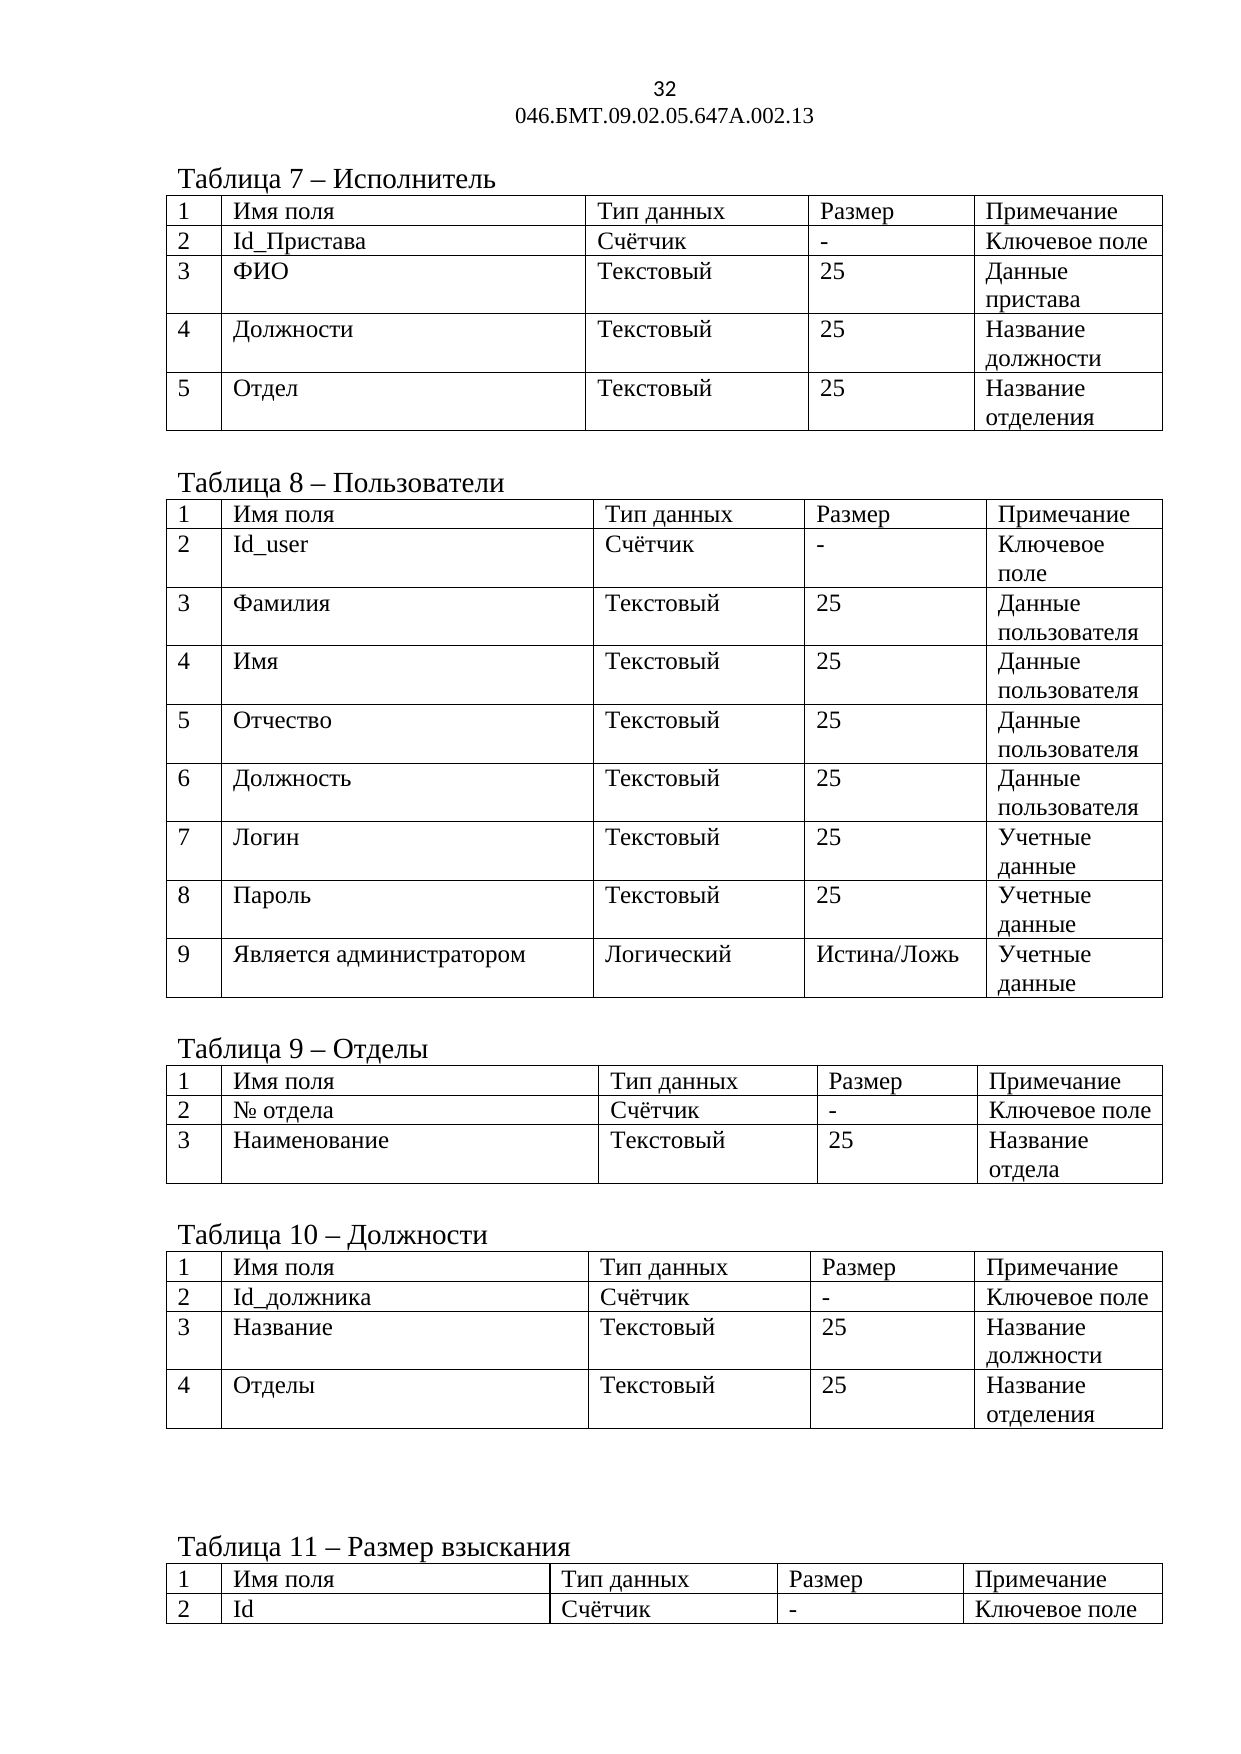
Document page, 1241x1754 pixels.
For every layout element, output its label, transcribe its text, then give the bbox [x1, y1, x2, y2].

text Таблица 11 – Размер взыскания [177, 1529, 1152, 1563]
table_cell Должности [222, 314, 585, 372]
table_cell Текстовый [599, 1125, 817, 1183]
table_cell Название должности [975, 314, 1162, 372]
table_cell Должность [222, 764, 593, 821]
table_cell Ключевое поле [987, 529, 1162, 587]
table_cell Счётчик [586, 226, 808, 255]
table_cell Наименование [222, 1125, 598, 1183]
table_header Примечание [978, 1066, 1162, 1094]
table_header Имя поля [222, 1066, 598, 1094]
table_cell Учетные данные [987, 881, 1162, 938]
table_cell Данные пристава [975, 256, 1162, 313]
table_cell Ключевое поле [975, 226, 1162, 255]
table_cell Id_должника [222, 1282, 588, 1311]
table_cell Счётчик [551, 1594, 777, 1622]
table_header Тип данных [586, 196, 808, 225]
table_cell Ключевое поле [975, 1282, 1162, 1311]
table_cell Текстовый [594, 822, 804, 879]
table_cell 25 [805, 764, 986, 821]
table_cell 2 [167, 226, 221, 255]
table_cell Id [222, 1594, 549, 1622]
table_cell Текстовый [594, 881, 804, 938]
table_header 1 [167, 1066, 221, 1094]
table_cell 4 [167, 314, 221, 372]
table_cell Название [222, 1312, 588, 1369]
table_header Примечание [987, 500, 1162, 528]
table_cell Текстовый [594, 764, 804, 821]
table_cell Id_user [222, 529, 593, 587]
table_cell 25 [811, 1370, 974, 1428]
text Таблица 8 – Пользователи [177, 465, 1152, 498]
table_cell Текстовый [589, 1312, 810, 1369]
table_cell Текстовый [594, 588, 804, 645]
table_cell 25 [805, 822, 986, 879]
table_cell Текстовый [594, 646, 804, 704]
table_cell Данные пользователя [987, 764, 1162, 821]
table_header Тип данных [594, 500, 804, 528]
table_cell 6 [167, 764, 221, 821]
table_header Размер [811, 1252, 974, 1281]
table_cell Отчество [222, 705, 593, 762]
table_cell Название должности [975, 1312, 1162, 1369]
table_cell - [809, 226, 974, 255]
table_cell 5 [167, 705, 221, 762]
table_cell Логин [222, 822, 593, 879]
table_cell Фамилия [222, 588, 593, 645]
table_cell Текстовый [594, 705, 804, 762]
table_header Тип данных [599, 1066, 817, 1094]
table_header Имя поля [222, 1564, 549, 1593]
table_cell 8 [167, 881, 221, 938]
table_header Имя поля [222, 1252, 588, 1281]
table_cell 25 [809, 314, 974, 372]
table_cell 7 [167, 822, 221, 879]
table_cell 2 [167, 529, 221, 587]
table_cell Счётчик [589, 1282, 810, 1311]
table_header 1 [167, 1564, 221, 1593]
table_cell 25 [809, 373, 974, 430]
table_cell Название отдела [978, 1125, 1162, 1183]
table_cell 4 [167, 646, 221, 704]
table_cell 2 [167, 1282, 221, 1311]
table_cell 25 [805, 705, 986, 762]
table_cell 4 [167, 1370, 221, 1428]
table_cell 25 [805, 588, 986, 645]
table_cell Является администратором [222, 939, 593, 997]
table_cell 5 [167, 373, 221, 430]
table_cell Id_Пристава [222, 226, 585, 255]
table_cell ФИО [222, 256, 585, 313]
table_cell Счётчик [599, 1096, 817, 1124]
table_cell 3 [167, 256, 221, 313]
table_header Размер [818, 1066, 977, 1094]
table_cell Имя [222, 646, 593, 704]
table_header Тип данных [551, 1564, 777, 1593]
table_cell 2 [167, 1096, 221, 1124]
table_cell Отделы [222, 1370, 588, 1428]
table_cell Текстовый [586, 256, 808, 313]
table_cell 25 [811, 1312, 974, 1369]
table_cell - [805, 529, 986, 587]
table_header Примечание [964, 1564, 1162, 1593]
text Таблица 10 – Должности [177, 1217, 1152, 1251]
table_header Имя поля [222, 500, 593, 528]
table_cell 25 [805, 881, 986, 938]
table_cell Логический [594, 939, 804, 997]
table_header Примечание [975, 1252, 1162, 1281]
table_cell № отдела [222, 1096, 598, 1124]
table_header 1 [167, 196, 221, 225]
table_cell Текстовый [589, 1370, 810, 1428]
text Таблица 7 – Исполнитель [177, 162, 1152, 195]
table_cell Истина/Ложь [805, 939, 986, 997]
table_cell - [818, 1096, 977, 1124]
table_cell 3 [167, 1312, 221, 1369]
table_cell Отдел [222, 373, 585, 430]
table_header Размер [805, 500, 986, 528]
table_cell - [811, 1282, 974, 1311]
table_cell 25 [805, 646, 986, 704]
table_cell 3 [167, 1125, 221, 1183]
table_header 1 [167, 500, 221, 528]
table_header Имя поля [222, 196, 585, 225]
table_cell Данные пользователя [987, 705, 1162, 762]
table_header Тип данных [589, 1252, 810, 1281]
table_cell Текстовый [586, 314, 808, 372]
table_cell - [778, 1594, 963, 1622]
table_cell Счётчик [594, 529, 804, 587]
table_cell Название отделения [975, 1370, 1162, 1428]
table_cell 2 [167, 1594, 221, 1622]
table_cell Данные пользователя [987, 588, 1162, 645]
table_cell Текстовый [586, 373, 808, 430]
table_cell 25 [818, 1125, 977, 1183]
table_header 1 [167, 1252, 221, 1281]
table_cell Данные пользователя [987, 646, 1162, 704]
table_header Размер [809, 196, 974, 225]
table_cell Учетные данные [987, 939, 1162, 997]
table_cell Учетные данные [987, 822, 1162, 879]
table_cell 25 [809, 256, 974, 313]
table_cell 9 [167, 939, 221, 997]
table_cell Ключевое поле [964, 1594, 1162, 1622]
table_cell Ключевое поле [978, 1096, 1162, 1124]
text Таблица 9 – Отделы [177, 1031, 1152, 1065]
table_cell Название отделения [975, 373, 1162, 430]
table_cell 3 [167, 588, 221, 645]
table_header Примечание [975, 196, 1162, 225]
table_header Размер [778, 1564, 963, 1593]
table_cell Пароль [222, 881, 593, 938]
